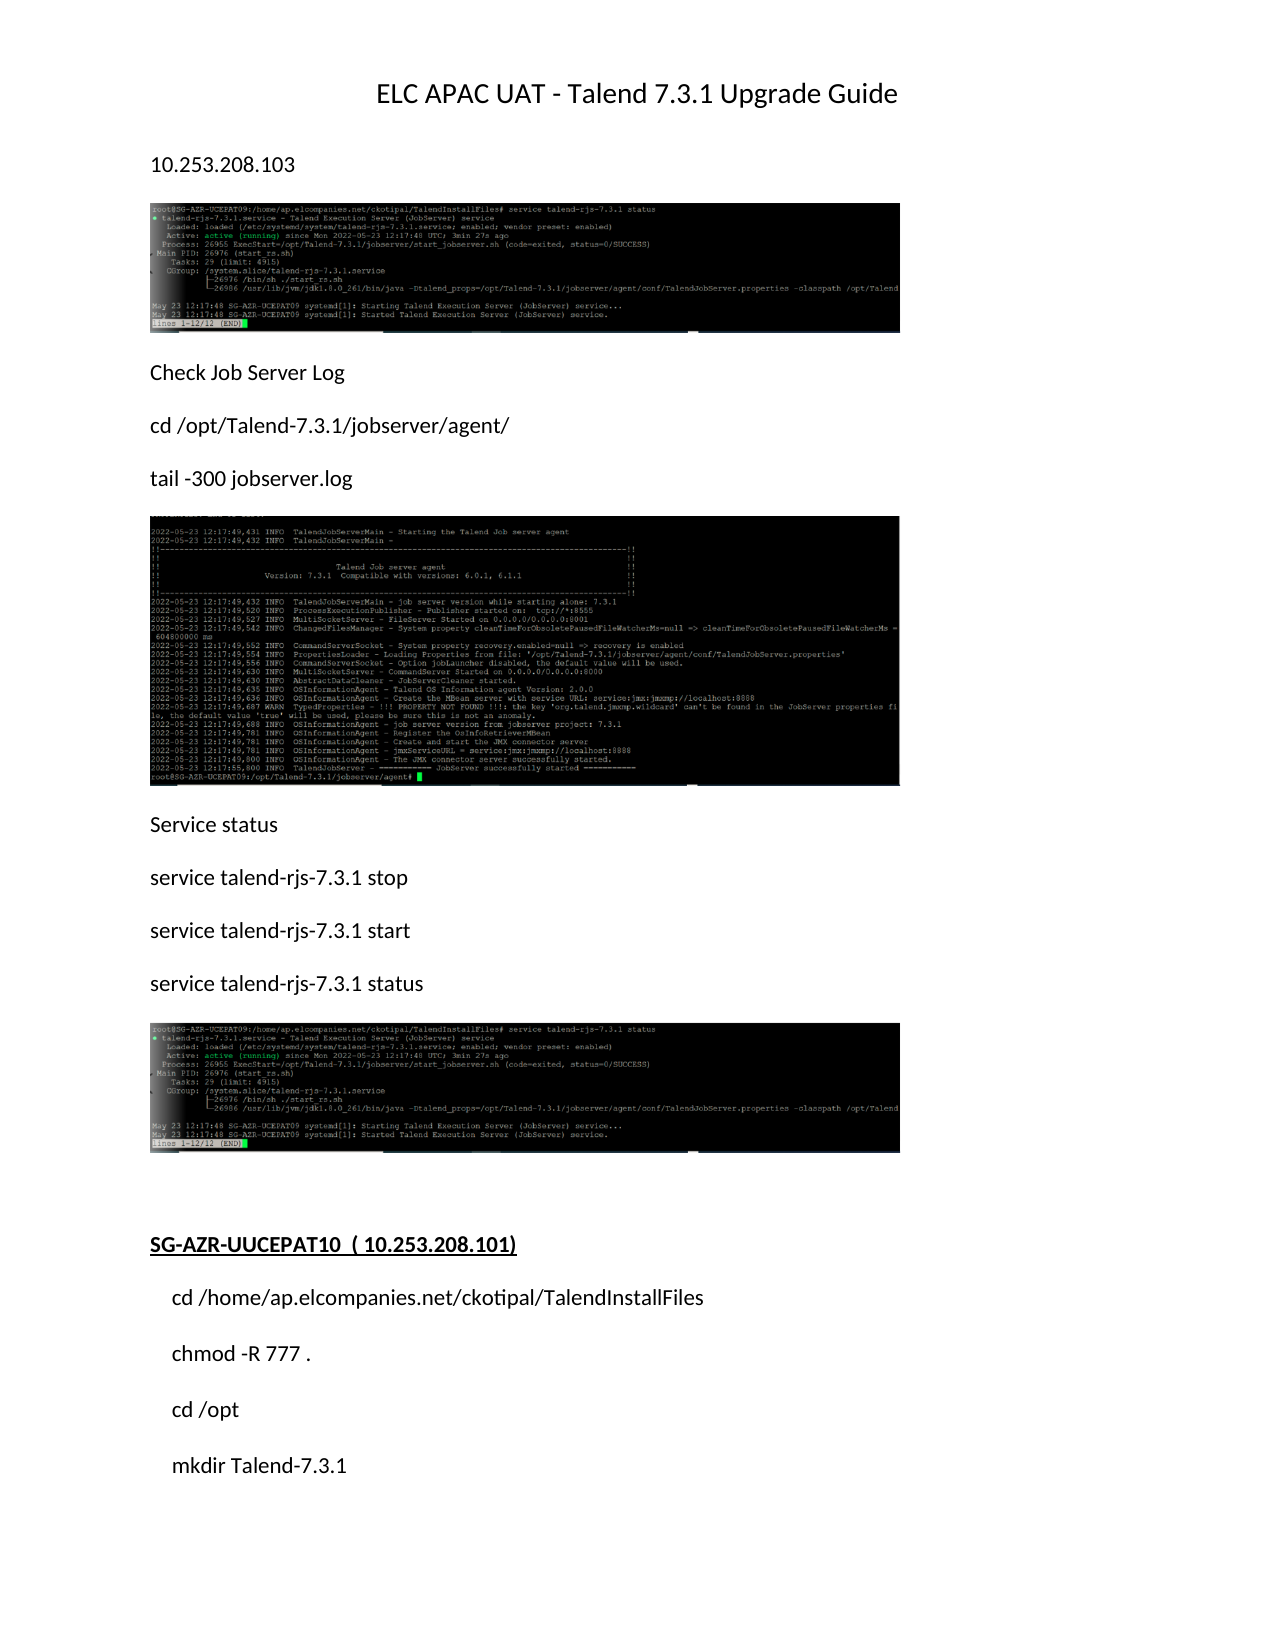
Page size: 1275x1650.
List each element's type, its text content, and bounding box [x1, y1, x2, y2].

text service talend-rjs-7.3.1 stop [150, 863, 1125, 892]
text 10.253.208.103 [150, 150, 1125, 178]
text cd /opt/Talend-7.3.1/jobserver/agent/ [150, 411, 1125, 439]
text service talend-rjs-7.3.1 status [150, 969, 1125, 998]
text tail -300 jobserver.log [150, 464, 1125, 492]
picture [150, 516, 901, 786]
picture [150, 1022, 901, 1153]
text SG-AZR-UUCEPAT10 ( 10.253.208.101) [150, 1230, 1125, 1258]
text Service status [150, 811, 1125, 838]
picture [150, 203, 901, 333]
text service talend-rjs-7.3.1 start [150, 917, 1125, 944]
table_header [160, 1283, 1125, 1479]
text Check Job Server Log [150, 358, 1125, 386]
